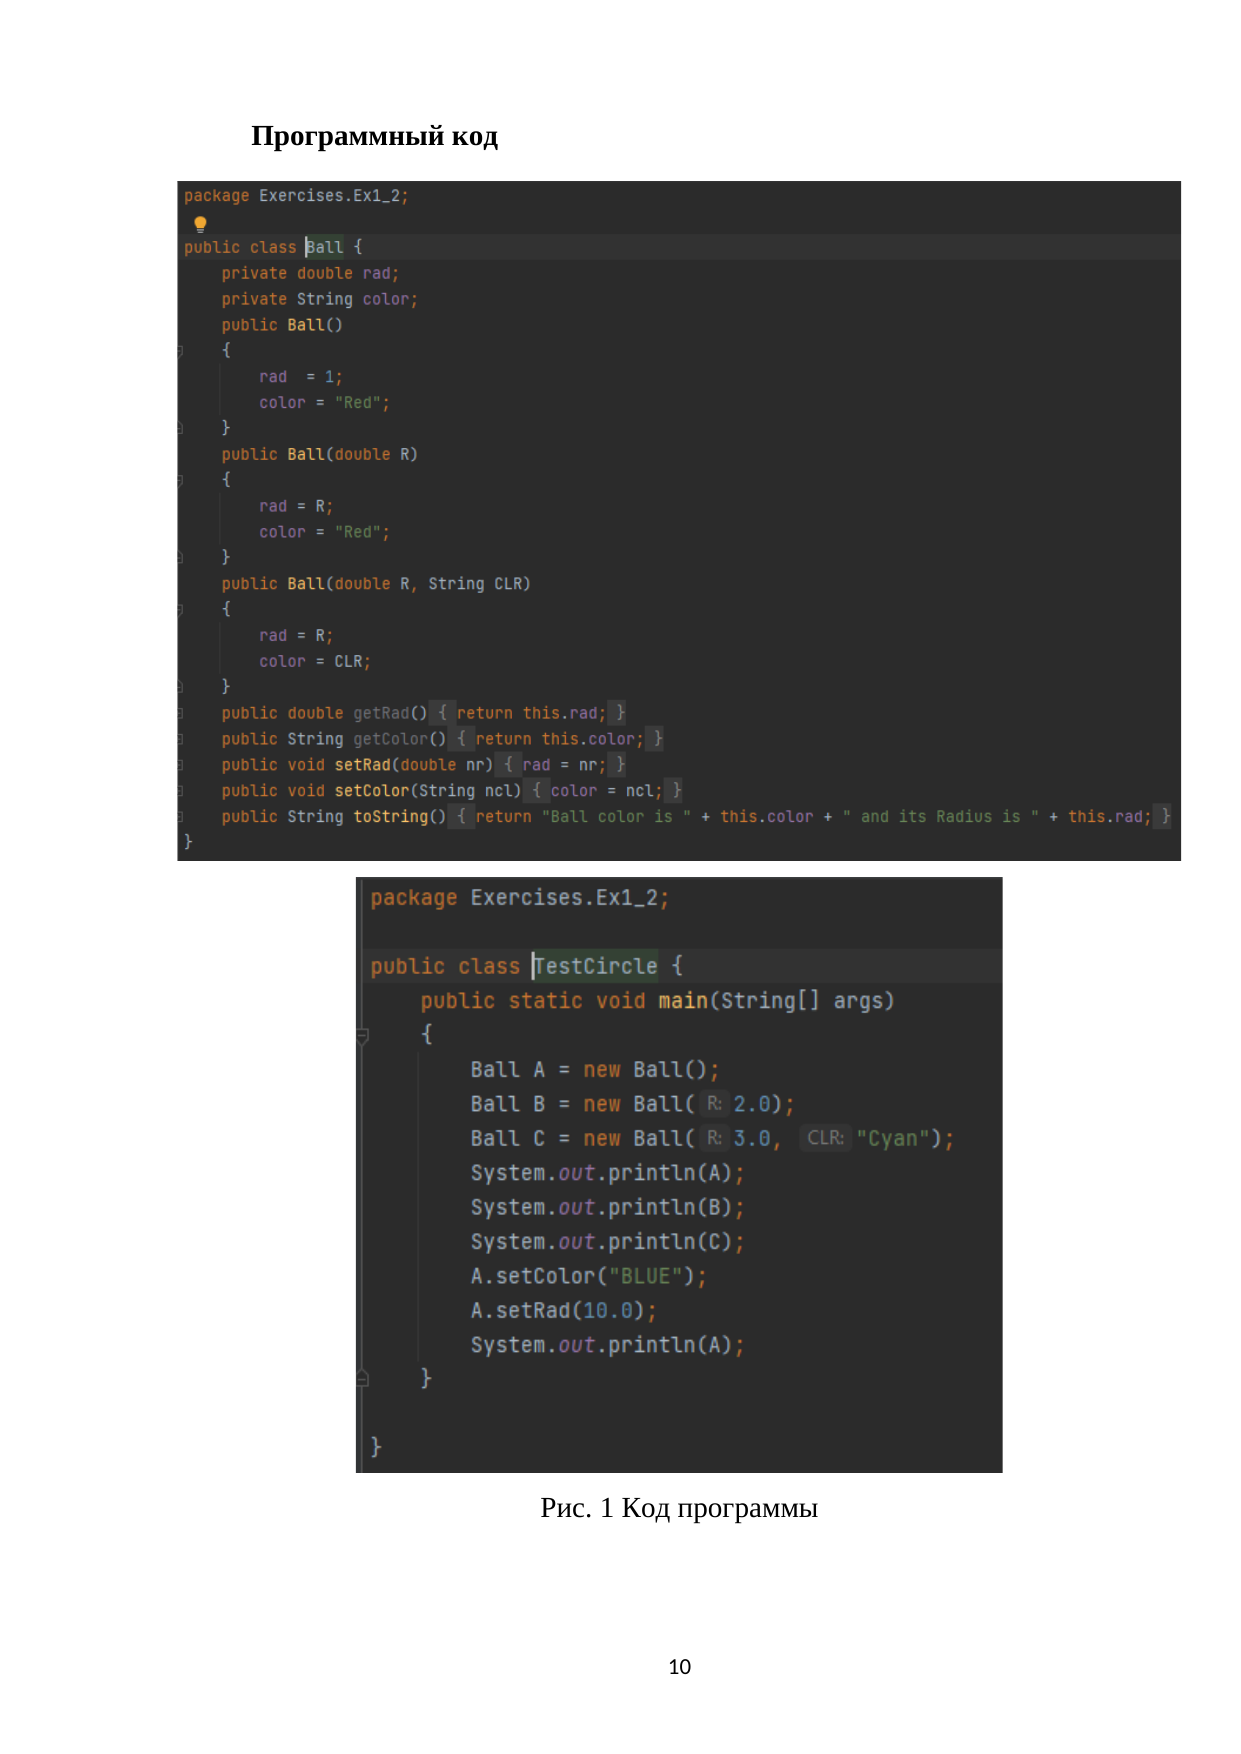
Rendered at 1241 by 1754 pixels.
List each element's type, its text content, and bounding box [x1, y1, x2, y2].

picture [355, 877, 1003, 1473]
picture [177, 181, 1182, 861]
subtitle Программный код [177, 118, 1181, 152]
